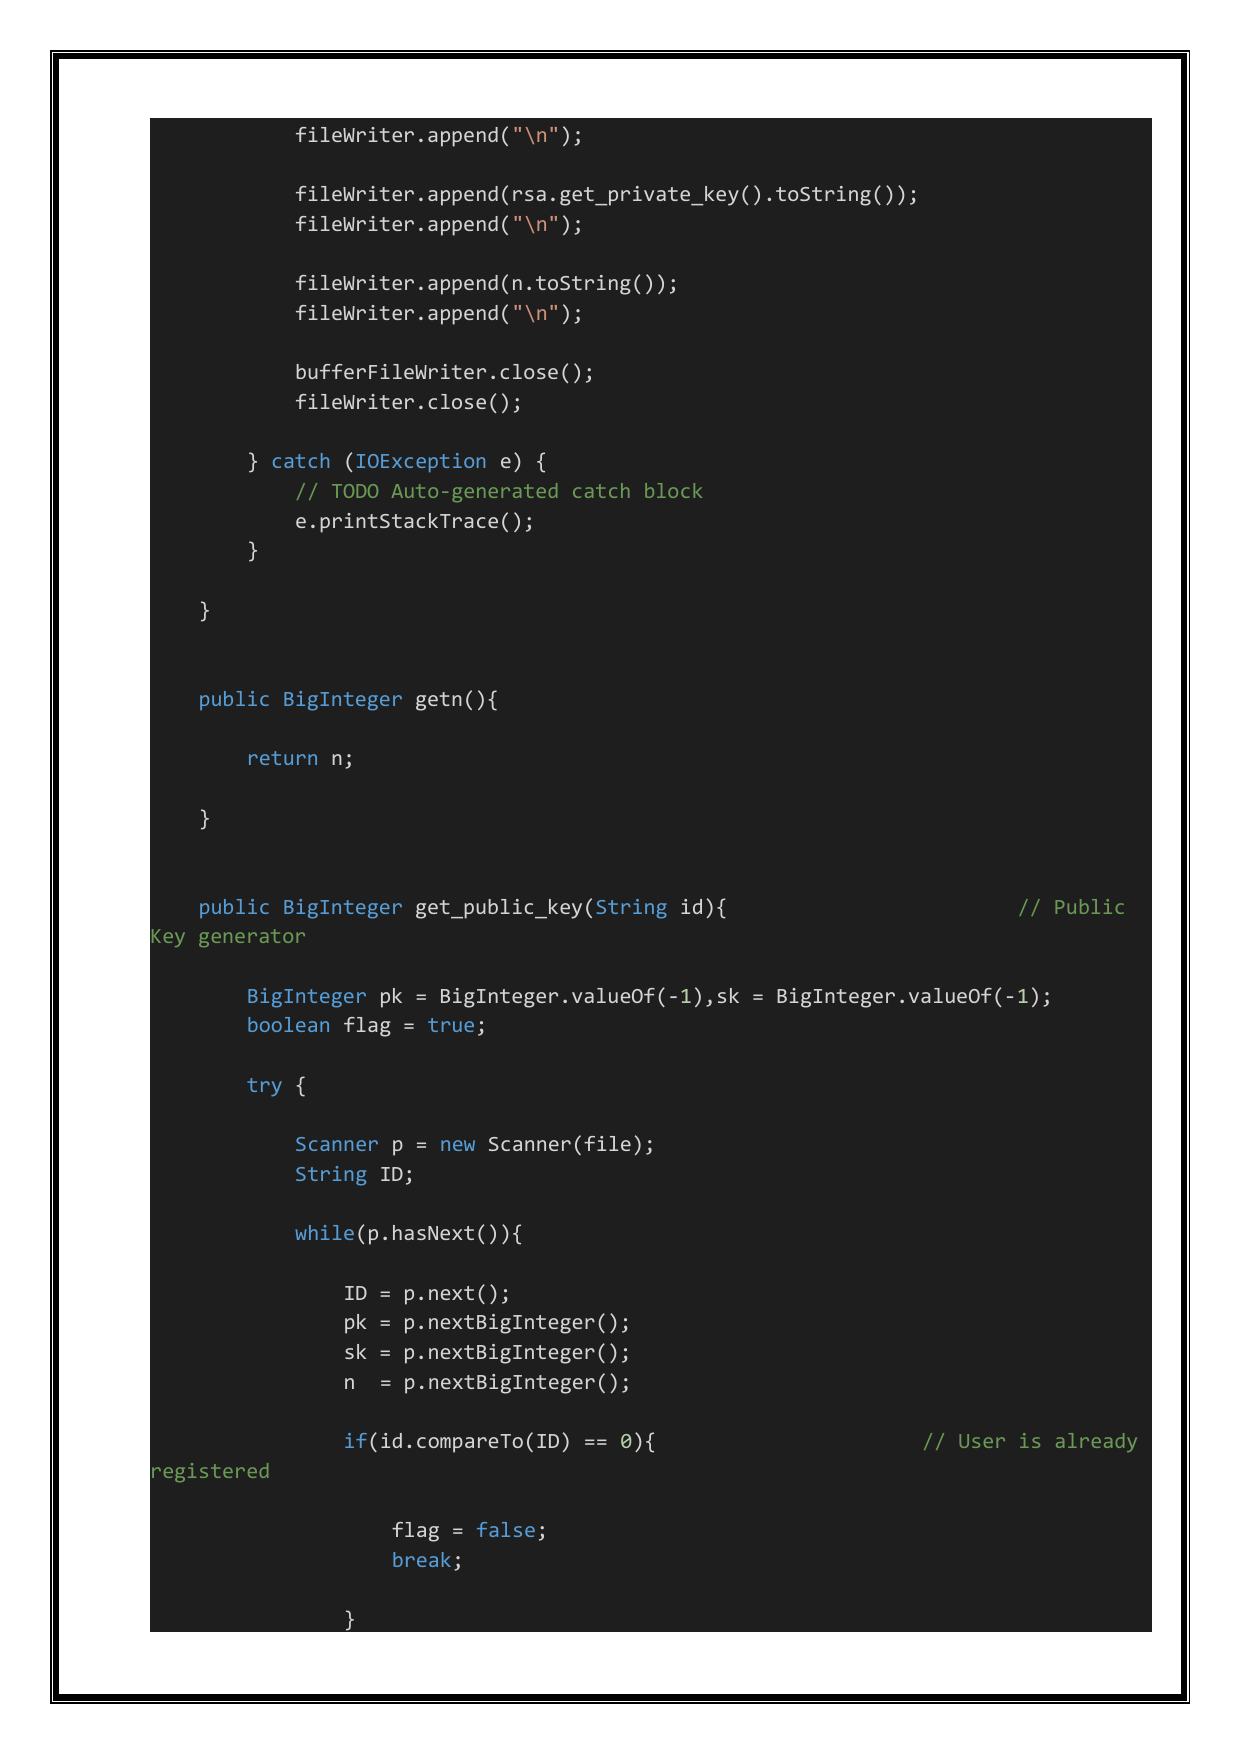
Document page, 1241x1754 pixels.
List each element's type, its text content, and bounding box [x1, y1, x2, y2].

text } [150, 593, 1152, 623]
text fileWriter.append("\n"); [150, 296, 1152, 326]
text public BigInteger get_public_key(String id){ // Public Key generator [150, 890, 1152, 949]
text public BigInteger getn(){ [150, 682, 1152, 712]
text if(id.compareTo(ID) == 0){ // User is already registered [150, 1424, 1152, 1484]
text break; [150, 1543, 1152, 1573]
text Scanner p = new Scanner(file); [150, 1127, 1152, 1157]
text n = p.nextBigInteger(); [150, 1365, 1152, 1395]
text fileWriter.append("\n"); [150, 207, 1152, 237]
text try { [150, 1068, 1152, 1098]
text e.printStackTrace(); [150, 504, 1152, 534]
text pk = p.nextBigInteger(); [150, 1306, 1152, 1335]
text } [150, 534, 1152, 563]
text ID = p.next(); [150, 1276, 1152, 1306]
text String ID; [150, 1157, 1152, 1187]
text } catch (IOException e) { [150, 445, 1152, 474]
text } [150, 1602, 1152, 1632]
text fileWriter.close(); [150, 385, 1152, 415]
text boolean flag = true; [150, 1009, 1152, 1038]
text BigInteger pk = BigInteger.valueOf(-1),sk = BigInteger.valueOf(-1); [150, 979, 1152, 1009]
text sk = p.nextBigInteger(); [150, 1335, 1152, 1365]
text while(p.hasNext()){ [150, 1217, 1152, 1246]
text flag = false; [150, 1513, 1152, 1543]
text return n; [150, 742, 1152, 771]
text // TODO Auto-generated catch block [150, 474, 1152, 504]
text bufferFileWriter.close(); [150, 356, 1152, 385]
text fileWriter.append(n.toString()); [150, 267, 1152, 296]
text } [150, 801, 1152, 831]
text fileWriter.append("\n"); [150, 118, 1152, 148]
text fileWriter.append(rsa.get_private_key().toString()); [150, 177, 1152, 207]
